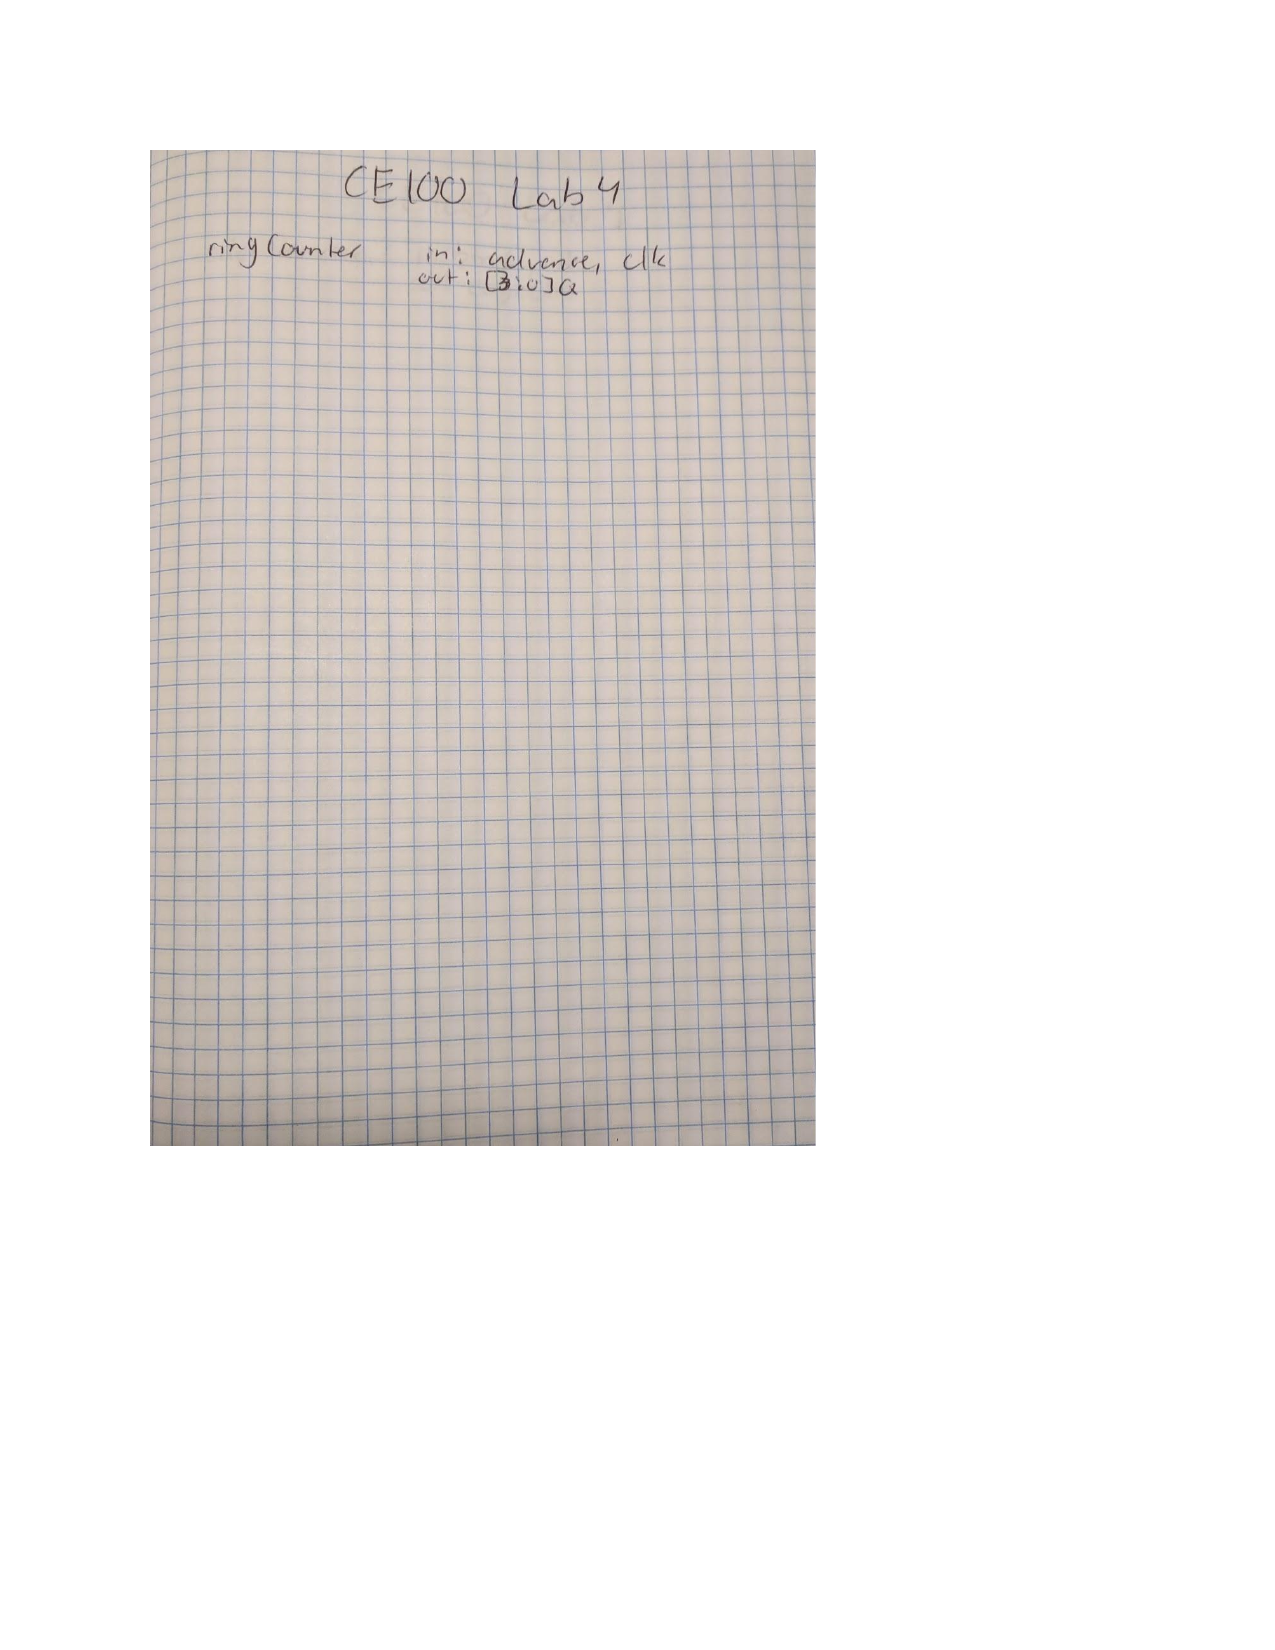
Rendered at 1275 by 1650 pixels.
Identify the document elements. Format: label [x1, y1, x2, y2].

picture [150, 150, 816, 1146]
